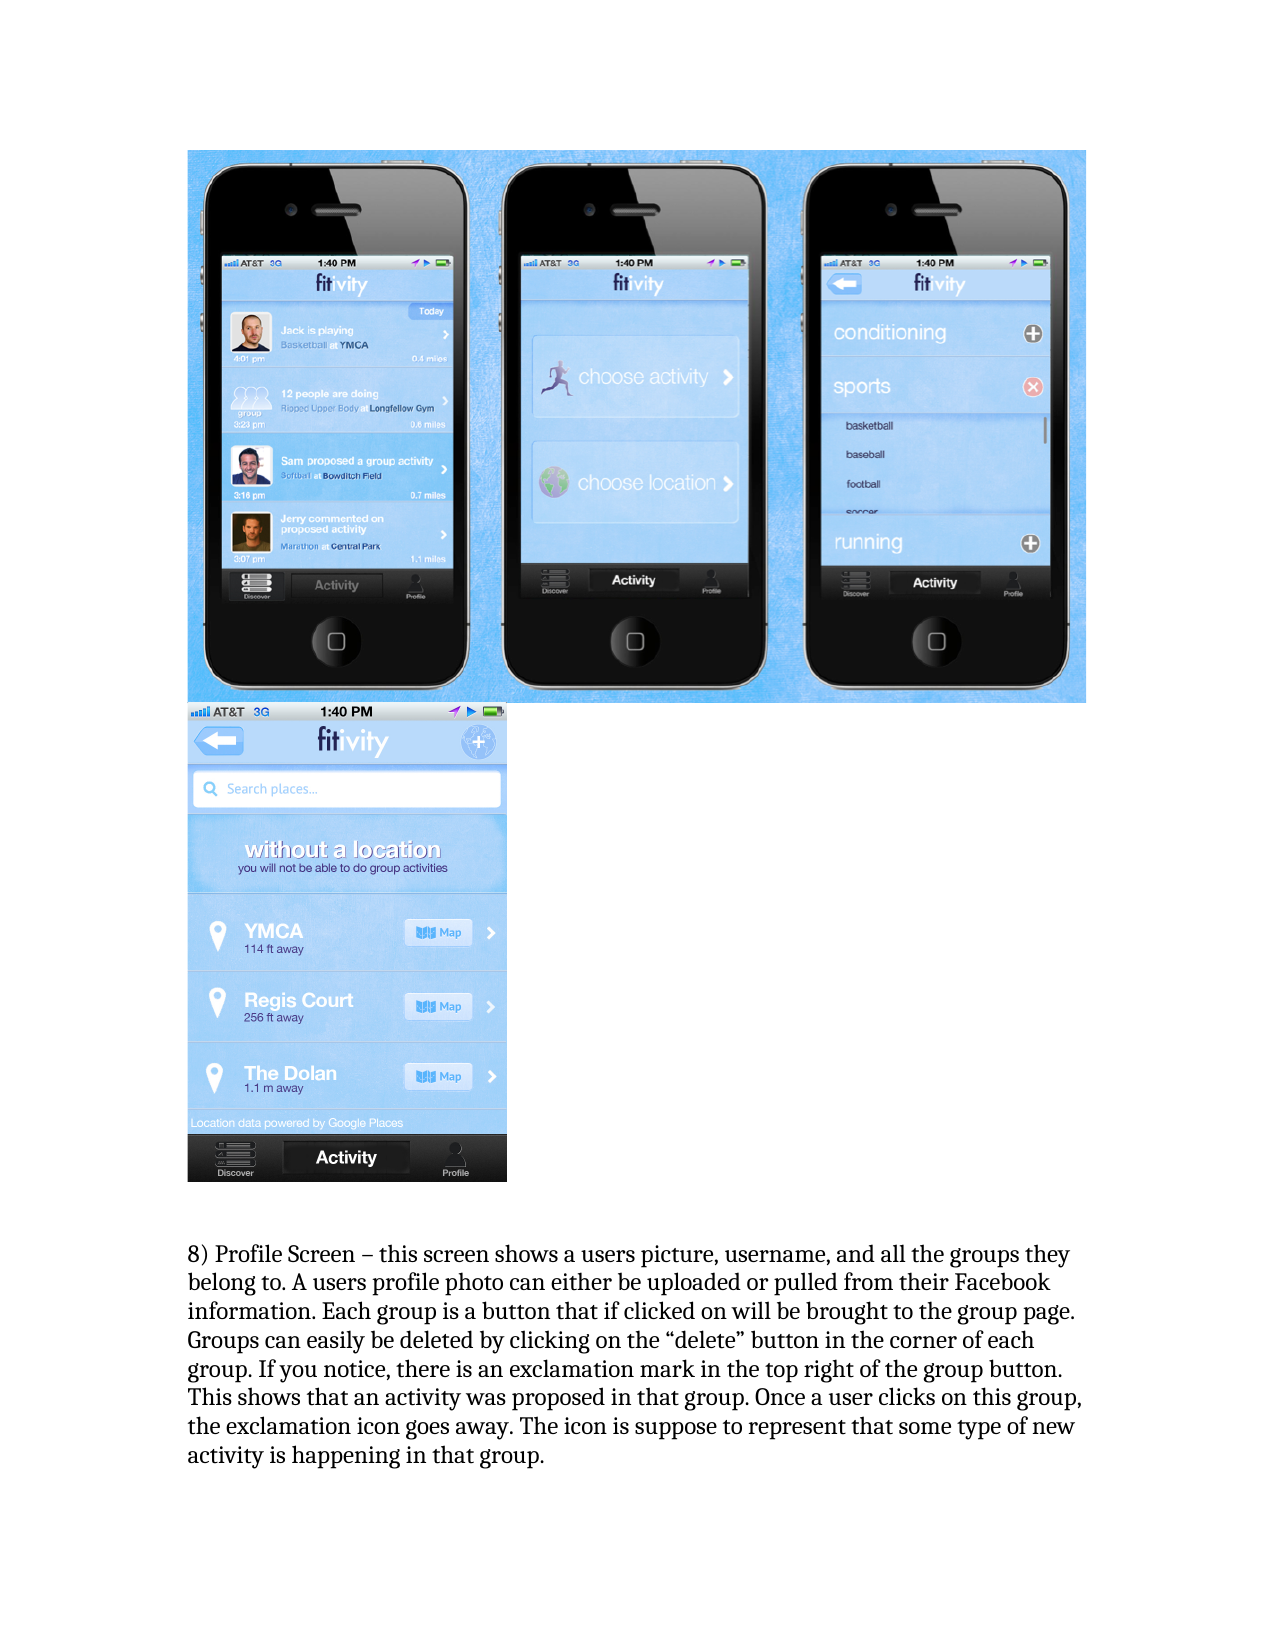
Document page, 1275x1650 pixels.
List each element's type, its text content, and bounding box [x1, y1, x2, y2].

picture [187, 150, 1087, 1182]
text 8) Profile Screen – this screen shows a users picture, username, and all the groups they belong to. A users profile photo can either be uploaded or pulled from their Facebook information. Each group is a button that if clicked on will be brought to the group page. Groups can easily be deleted by clicking on the “delete” button in the corner of each group. If you notice, there is an exclamation mark in the top right of the group button. This shows that an activity was proposed in that group. Once a user clicks on this group, the exclamation icon goes away. The icon is suppose to represent that some type of new activity is happening in that group. [187, 1239, 1087, 1469]
